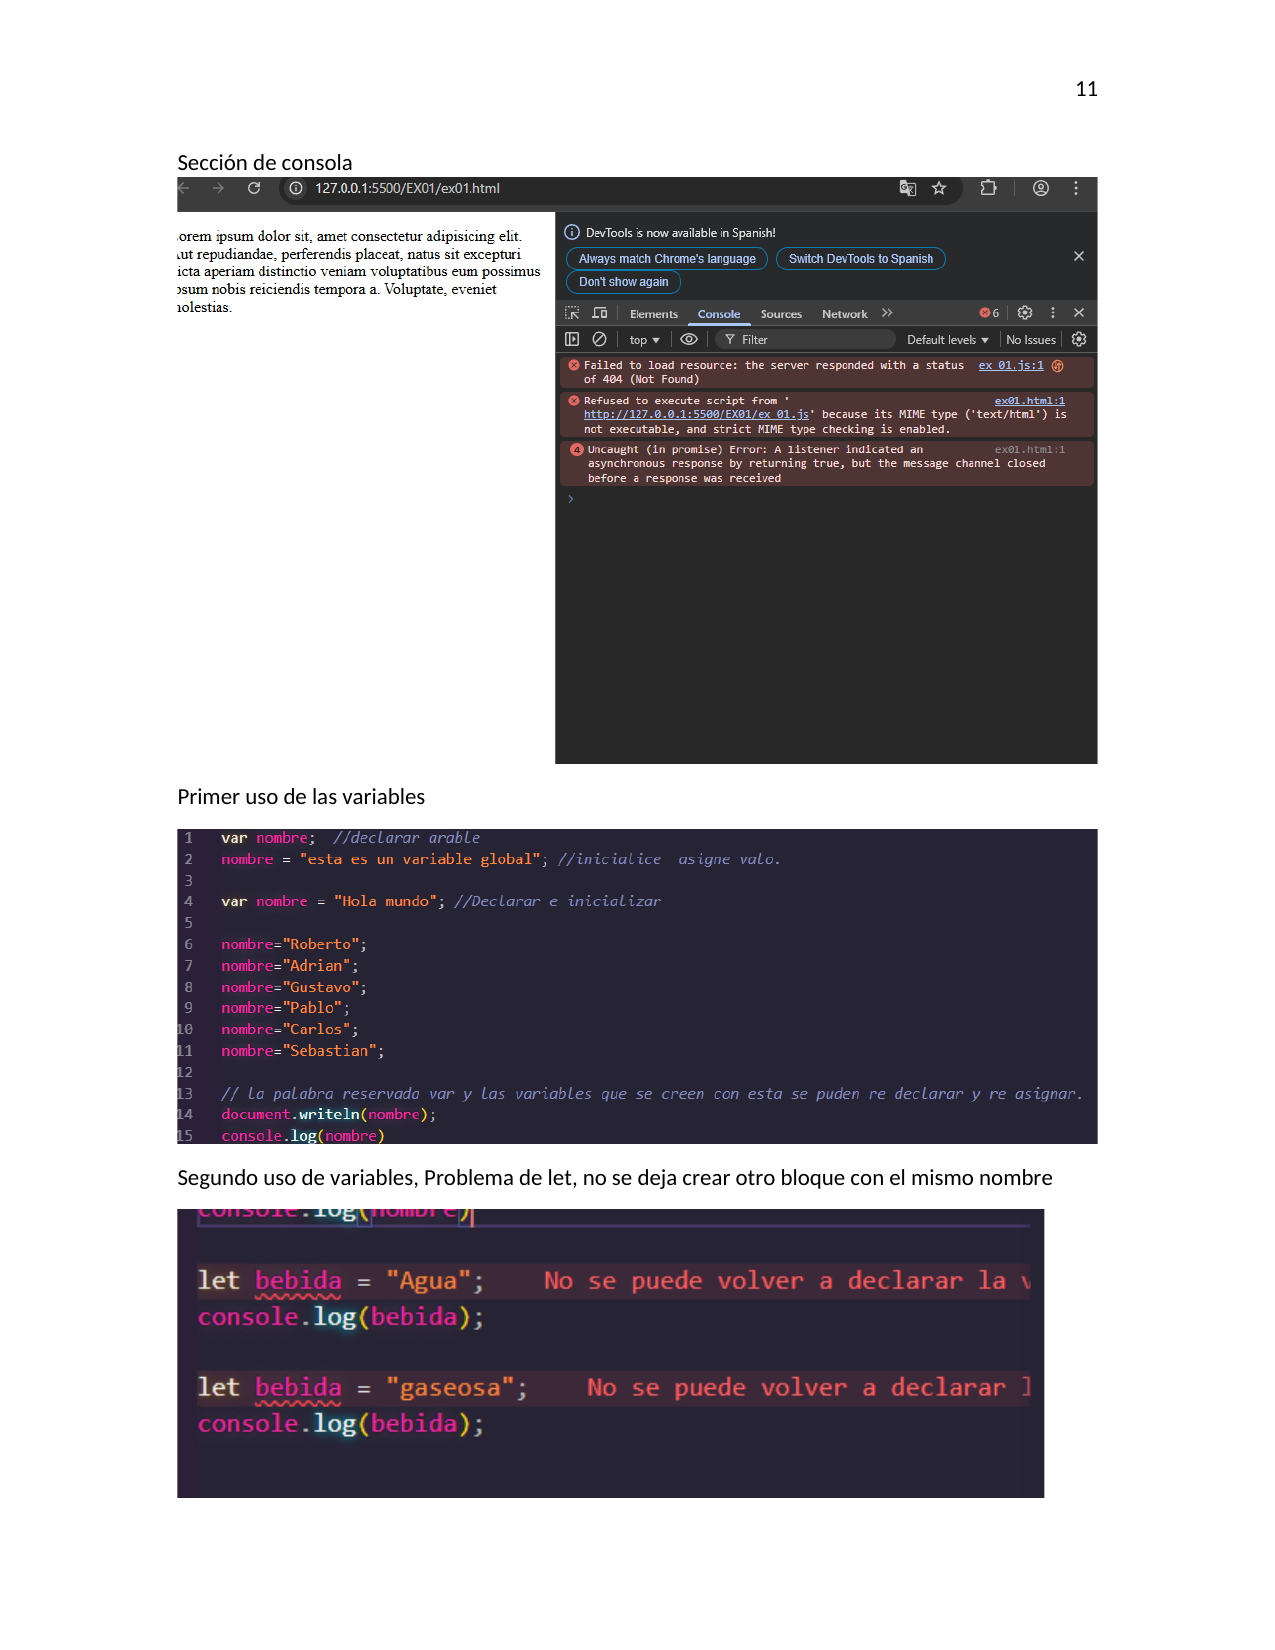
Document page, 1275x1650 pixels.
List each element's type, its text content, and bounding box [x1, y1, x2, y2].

picture [177, 829, 1098, 1144]
picture [177, 1209, 1045, 1498]
text Primer uso de las variables [177, 782, 1098, 811]
text Sección de consola [177, 148, 1098, 177]
picture [177, 177, 1098, 764]
text Segundo uso de variables, Problema de let, no se deja crear otro bloque con el mismo nombre [177, 1163, 1098, 1191]
